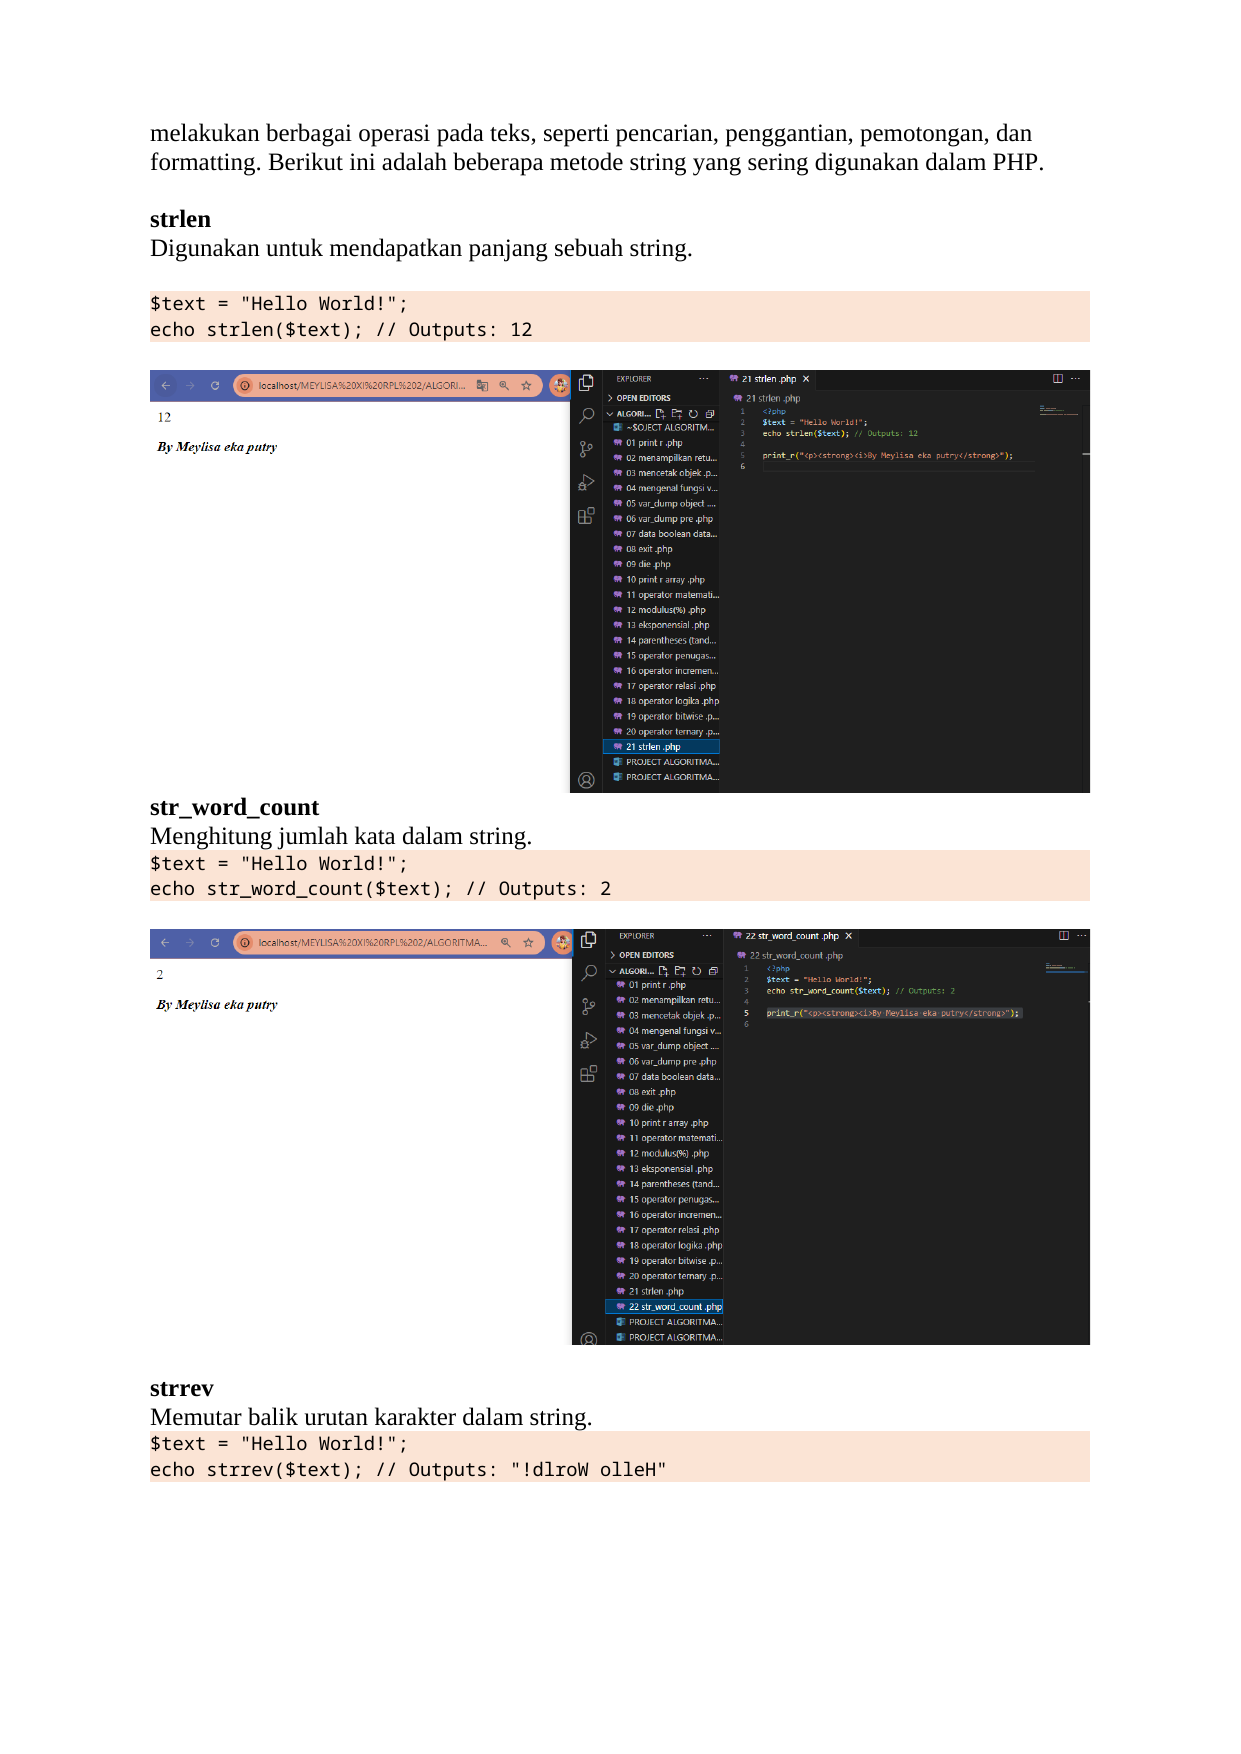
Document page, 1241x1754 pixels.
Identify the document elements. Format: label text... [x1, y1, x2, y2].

text Menghitung jumlah kata dalam string. [150, 821, 1090, 850]
text echo strrev($text); // Outputs: "!dlroW olleH" [150, 1456, 1090, 1482]
text $text = "Hello World!"; [150, 850, 1090, 875]
text strlen [150, 204, 1090, 233]
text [150, 118, 1090, 176]
text echo strlen($text); // Outputs: 12 [150, 316, 1090, 342]
text str_word_count [150, 793, 1090, 821]
text $text = "Hello World!"; [150, 1431, 1090, 1456]
text Memutar balik urutan karakter dalam string. [150, 1402, 1090, 1431]
text strrev [150, 1373, 1090, 1402]
text echo str_word_count($text); // Outputs: 2 [150, 875, 1090, 901]
text Digunakan untuk mendapatkan panjang sebuah string. [150, 233, 1090, 262]
picture [150, 370, 1091, 793]
picture [150, 929, 1091, 1345]
text $text = "Hello World!"; [150, 291, 1090, 316]
